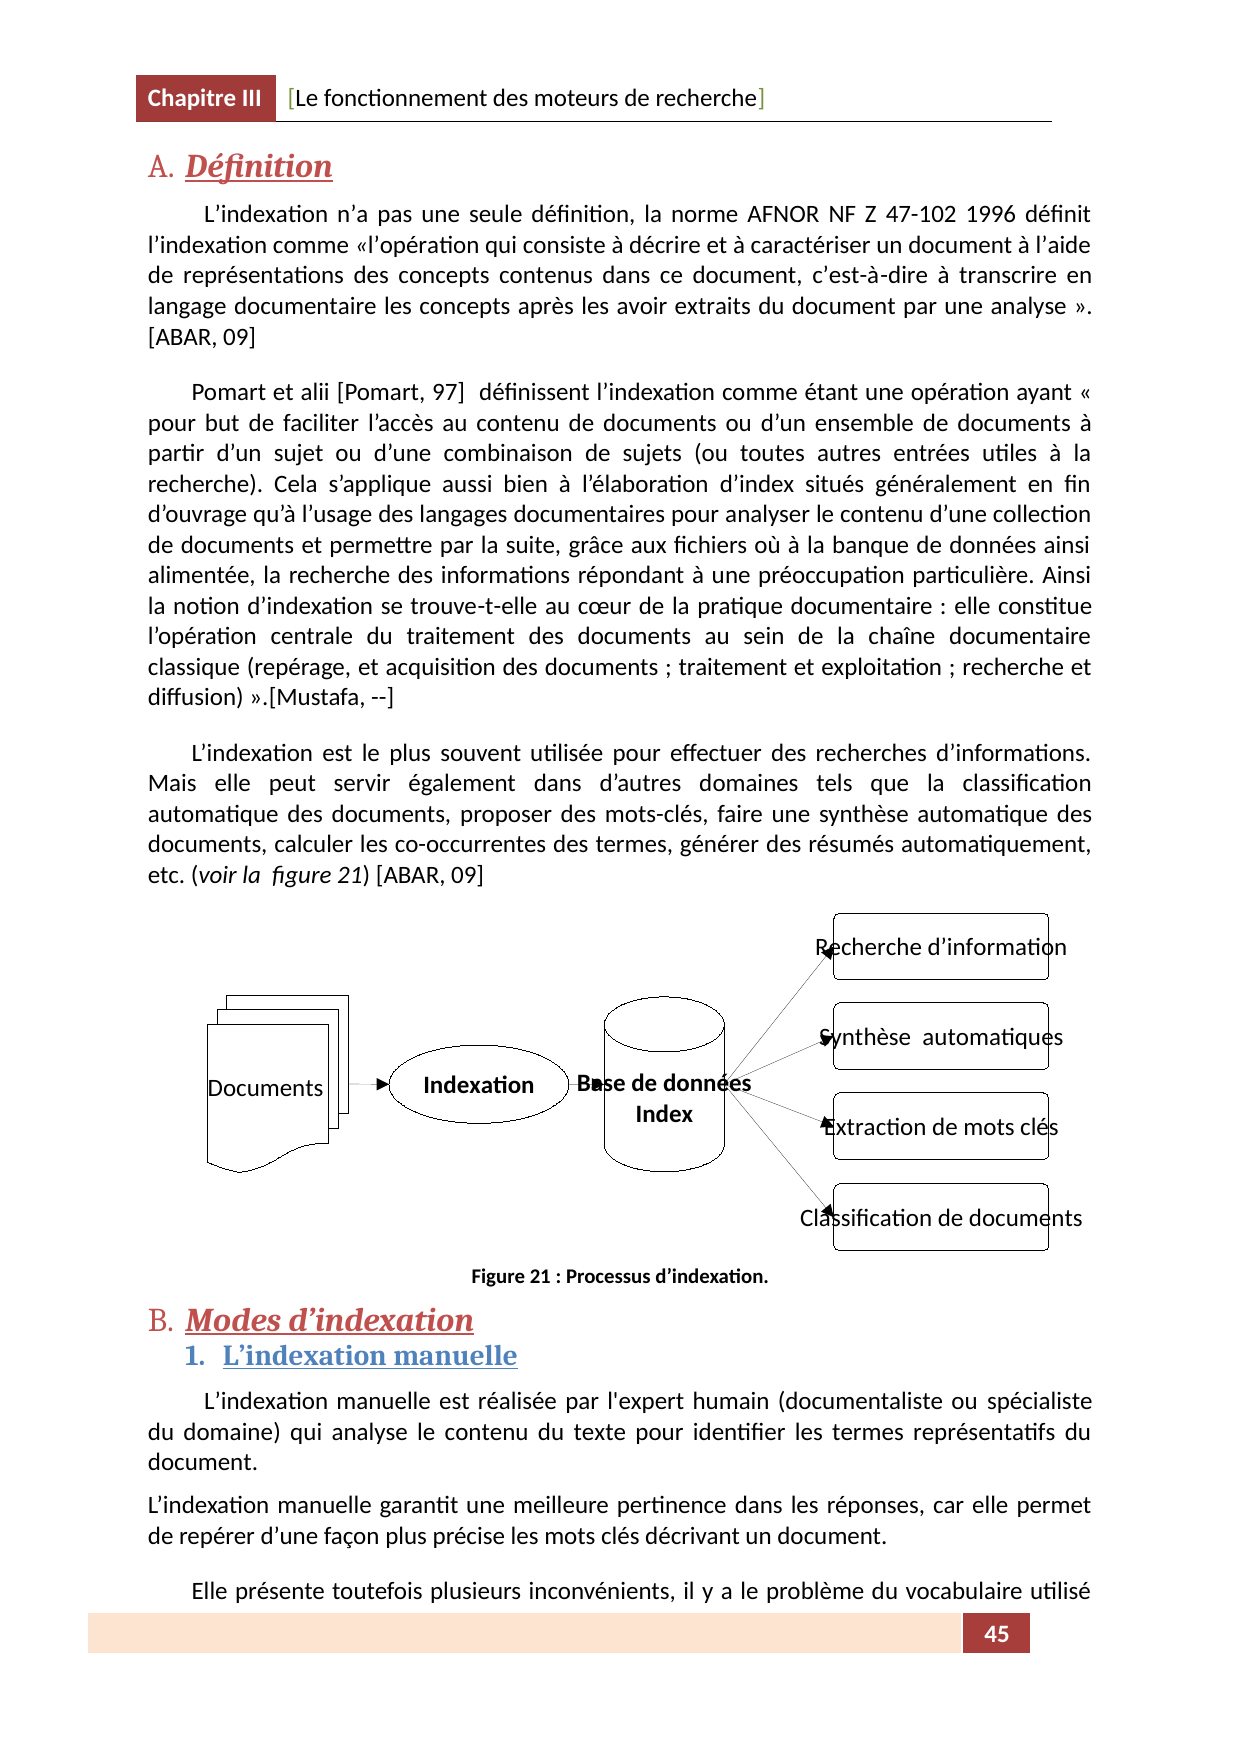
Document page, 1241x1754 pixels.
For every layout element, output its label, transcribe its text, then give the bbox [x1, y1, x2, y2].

list Définition [148, 148, 1092, 186]
text L’indexation est le plus souvent utilisée pour effectuer des recherches d’informations. Mais elle peut servir également dans d’autres domaines tels que la classification automatique des documents, proposer des mots-clés, faire une synthèse automatique des documents, calculer les co-occurrentes des termes, générer des résumés automatiquement, etc. (voir la figure 21) [148, 737, 1092, 889]
text Pomart et alii définissent l’indexation comme étant une opération ayant « pour but de faciliter l’accès au contenu de documents ou d’un ensemble de documents à partir d’un sujet ou d’une combinaison de sujets (ou toutes autres entrées utiles à la recherche). Cela s’applique aussi bien à l’élaboration d’index situés généralement en fin d’ouvrage qu’à l’usage des langages documentaires pour analyser le contenu d’une collection de documents et permettre par la suite, grâce aux fichiers où à la banque de données ainsi alimentée, la recherche des informations répondant à une préoccupation particulière. Ainsi la notion d’indexation se trouve-t-elle au cœur de la pratique documentaire : elle constitue l’opération centrale du traitement des documents au sein de la chaîne documentaire classique (repérage, et acquisition des documents ; traitement et exploitation ; recherche et diffusion) ». [148, 376, 1092, 712]
text L’indexation manuelle garantit une meilleure pertinence dans les réponses, car elle permet de repérer d’une façon plus précise les mots clés décrivant un document. [148, 1489, 1092, 1551]
text Modes d’indexation [148, 1301, 1092, 1339]
text Figure 21 : Processus d’indexation. [148, 1263, 1092, 1288]
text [148, 1576, 1092, 1606]
text L’indexation manuelle est réalisée par l'expert humain (documentaliste ou spécialiste du domaine) qui analyse le contenu du texte pour identifier les termes représentatifs du document. [148, 1385, 1092, 1477]
text L’indexation n’a pas une seule définition, la norme AFNOR NF Z 47-102 1996 définit l’indexation comme «l’opération qui consiste à décrire et à caractériser un document à l’aide de représentations des concepts contenus dans ce document, c’est-à-dire à transcrire en langage documentaire les concepts après les avoir extraits du document par une analyse ». [148, 198, 1092, 351]
list L’indexation manuelle [185, 1339, 1092, 1373]
